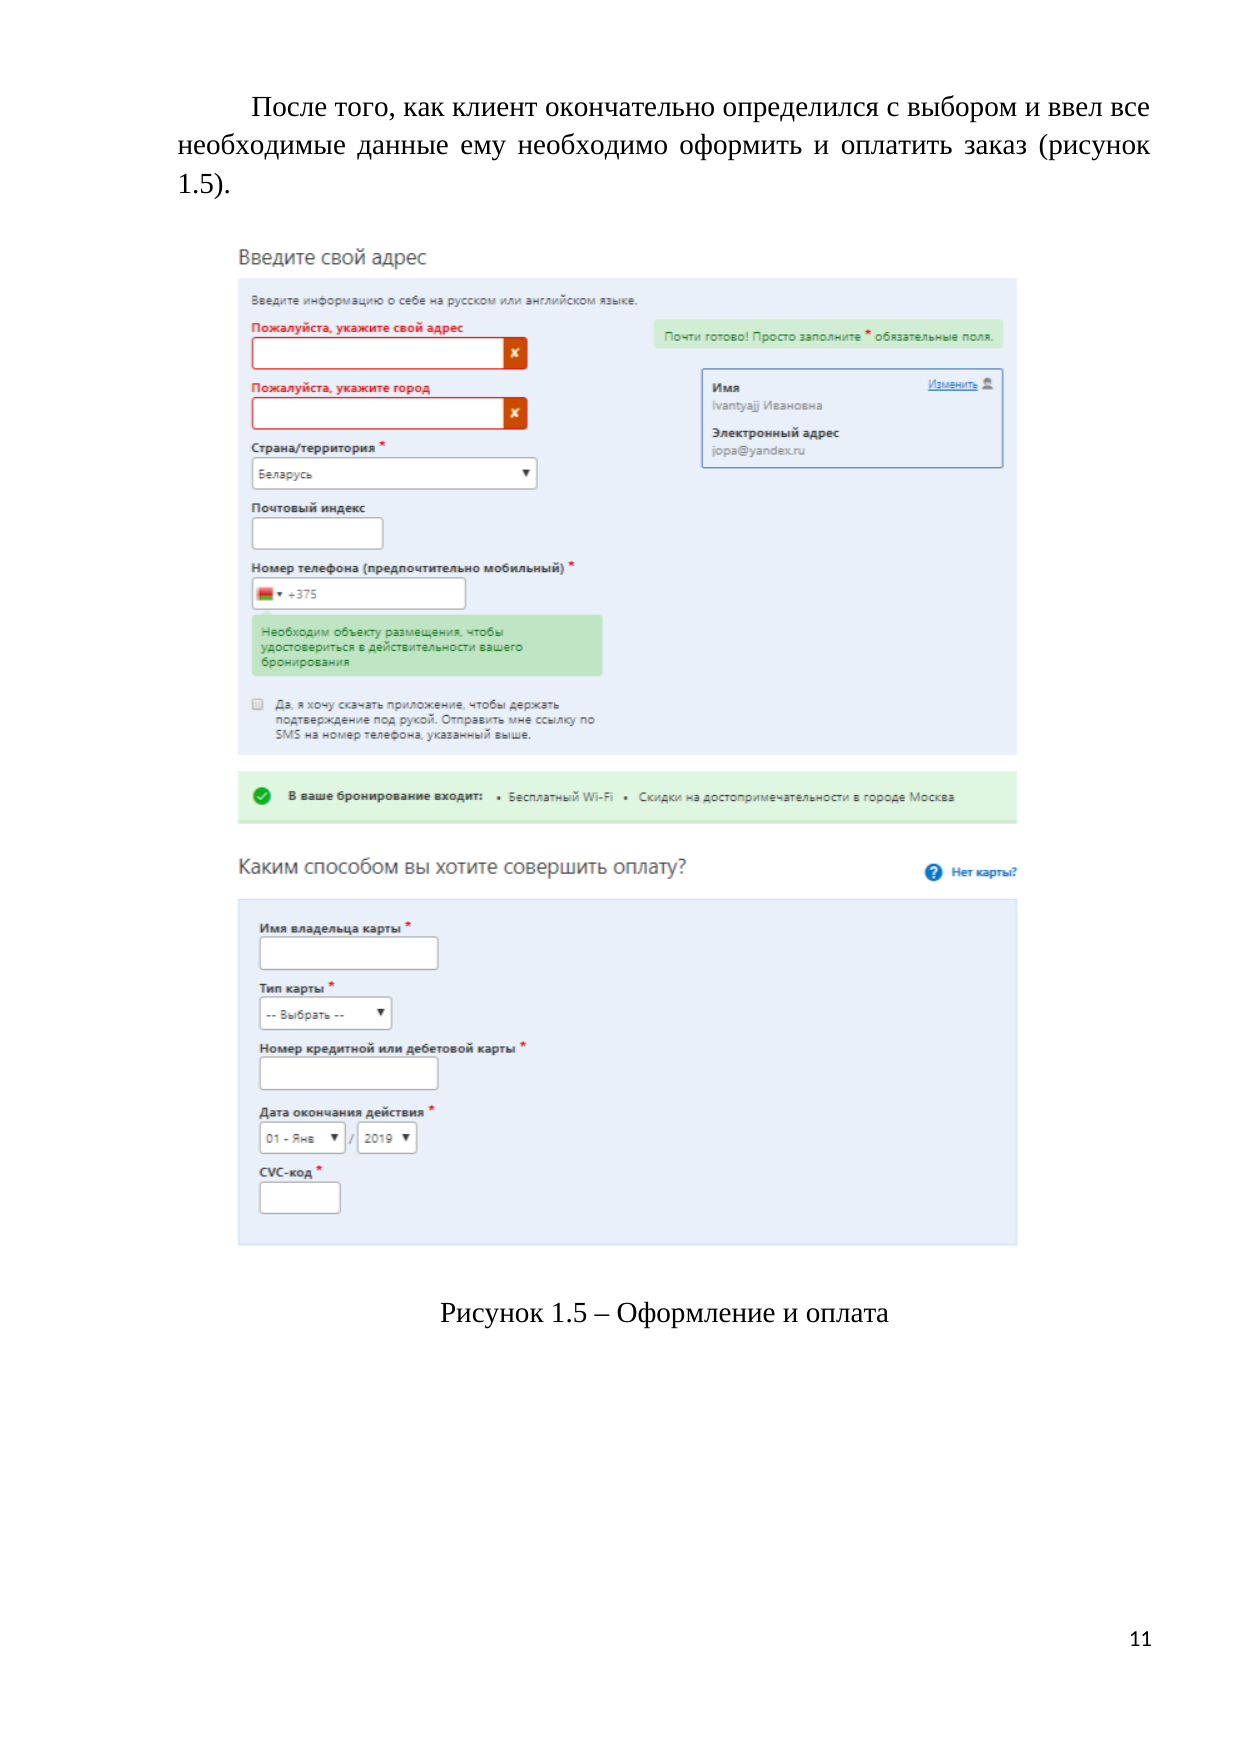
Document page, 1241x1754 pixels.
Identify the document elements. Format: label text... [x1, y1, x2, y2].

picture [236, 242, 1034, 1253]
text После того, как клиент окончательно определился с выбором и ввел все необходимые данные ему необходимо оформить и оплатить заказ (рисунок 1.5). [177, 89, 1152, 199]
text Рисунок 1.5 – Оформление и оплата [177, 1296, 1152, 1329]
